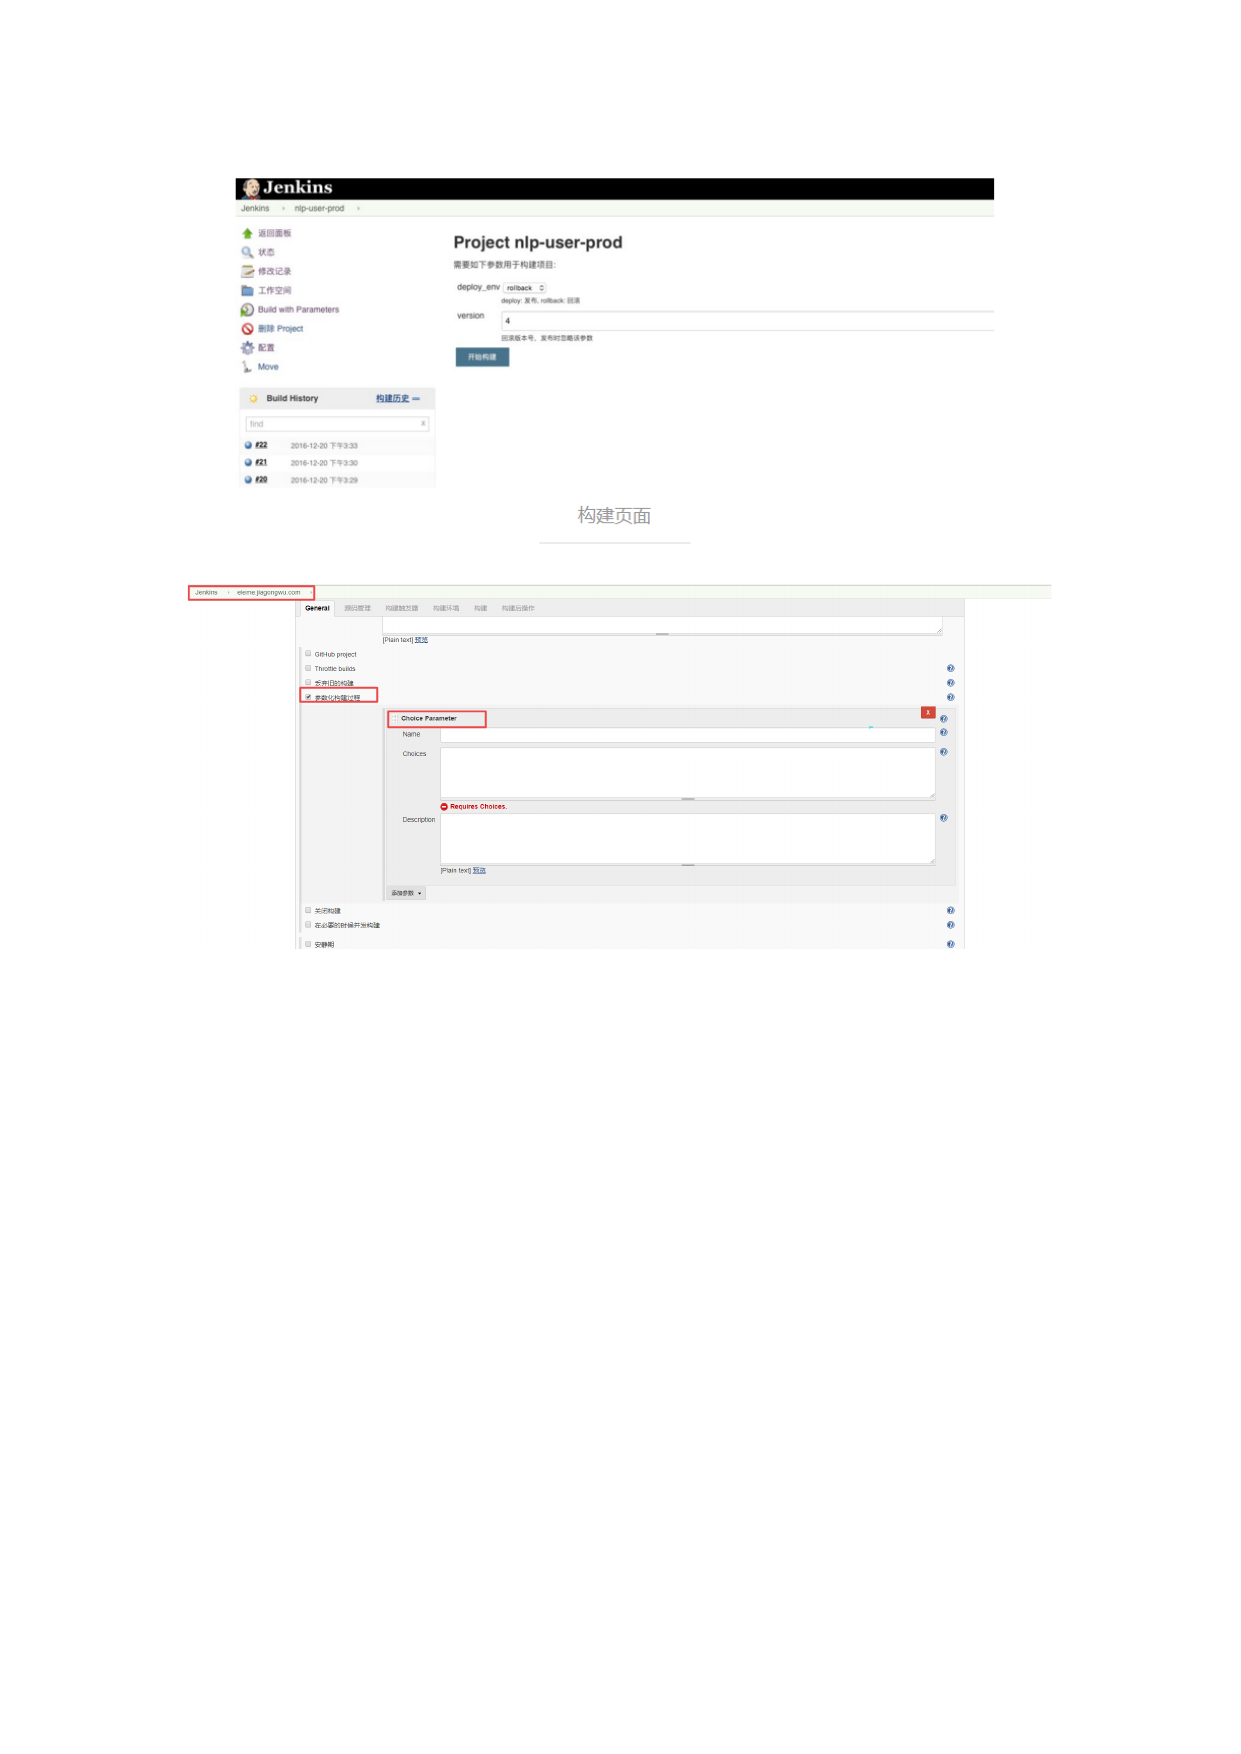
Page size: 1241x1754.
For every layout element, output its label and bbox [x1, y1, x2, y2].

picture [187, 584, 1052, 949]
picture [187, 162, 1053, 571]
